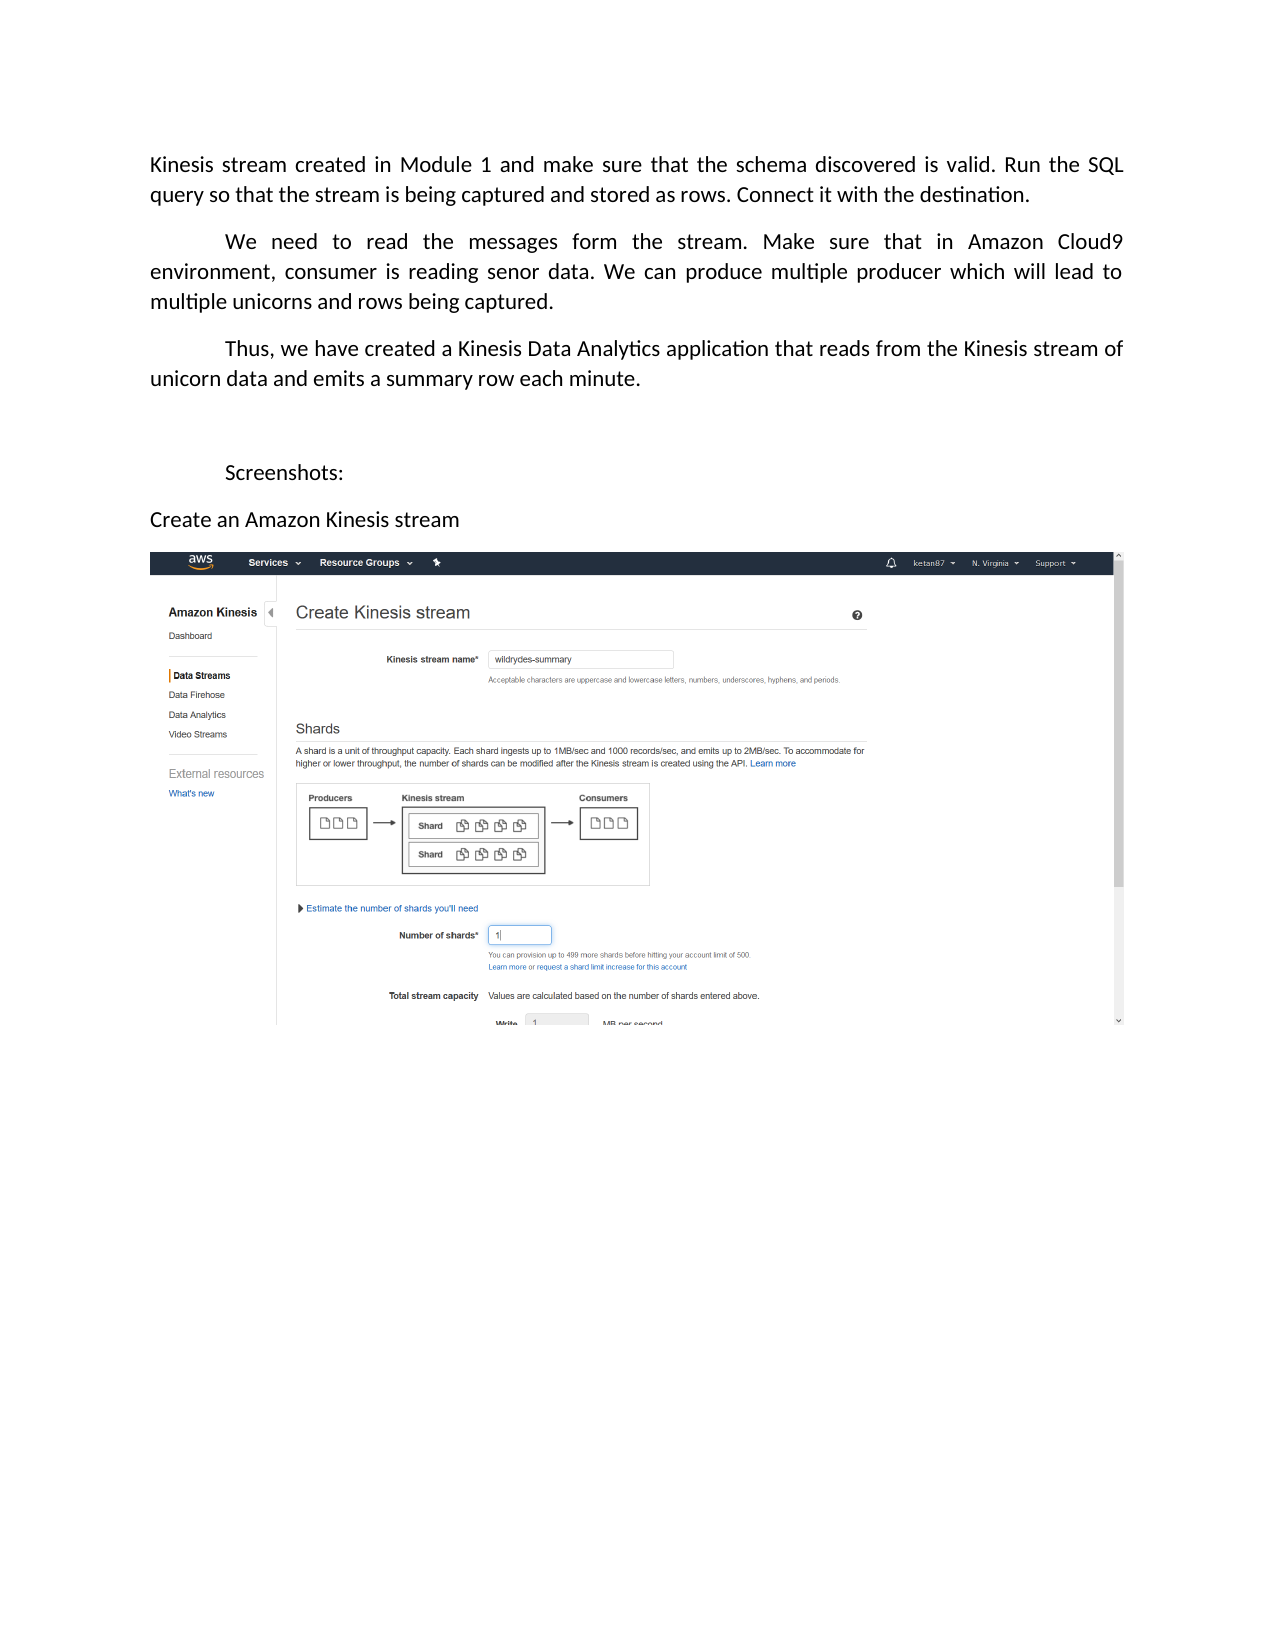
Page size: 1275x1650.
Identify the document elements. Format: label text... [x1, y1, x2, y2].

text Screenshots: [150, 458, 1125, 486]
picture [150, 552, 1124, 1025]
text Thus, we have created a Kinesis Data Analytics application that reads from the Kinesis stream of unicorn data and emits a summary row each minute. [150, 334, 1125, 393]
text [150, 150, 1125, 208]
text We need to read the messages form the stream. Make sure that in Amazon Cloud9 environment, consumer is reading senor data. We can produce multiple producer which will lead to multiple unicorns and rows being captured. [150, 227, 1125, 316]
text Create an Amazon Kinesis stream [150, 505, 1125, 533]
